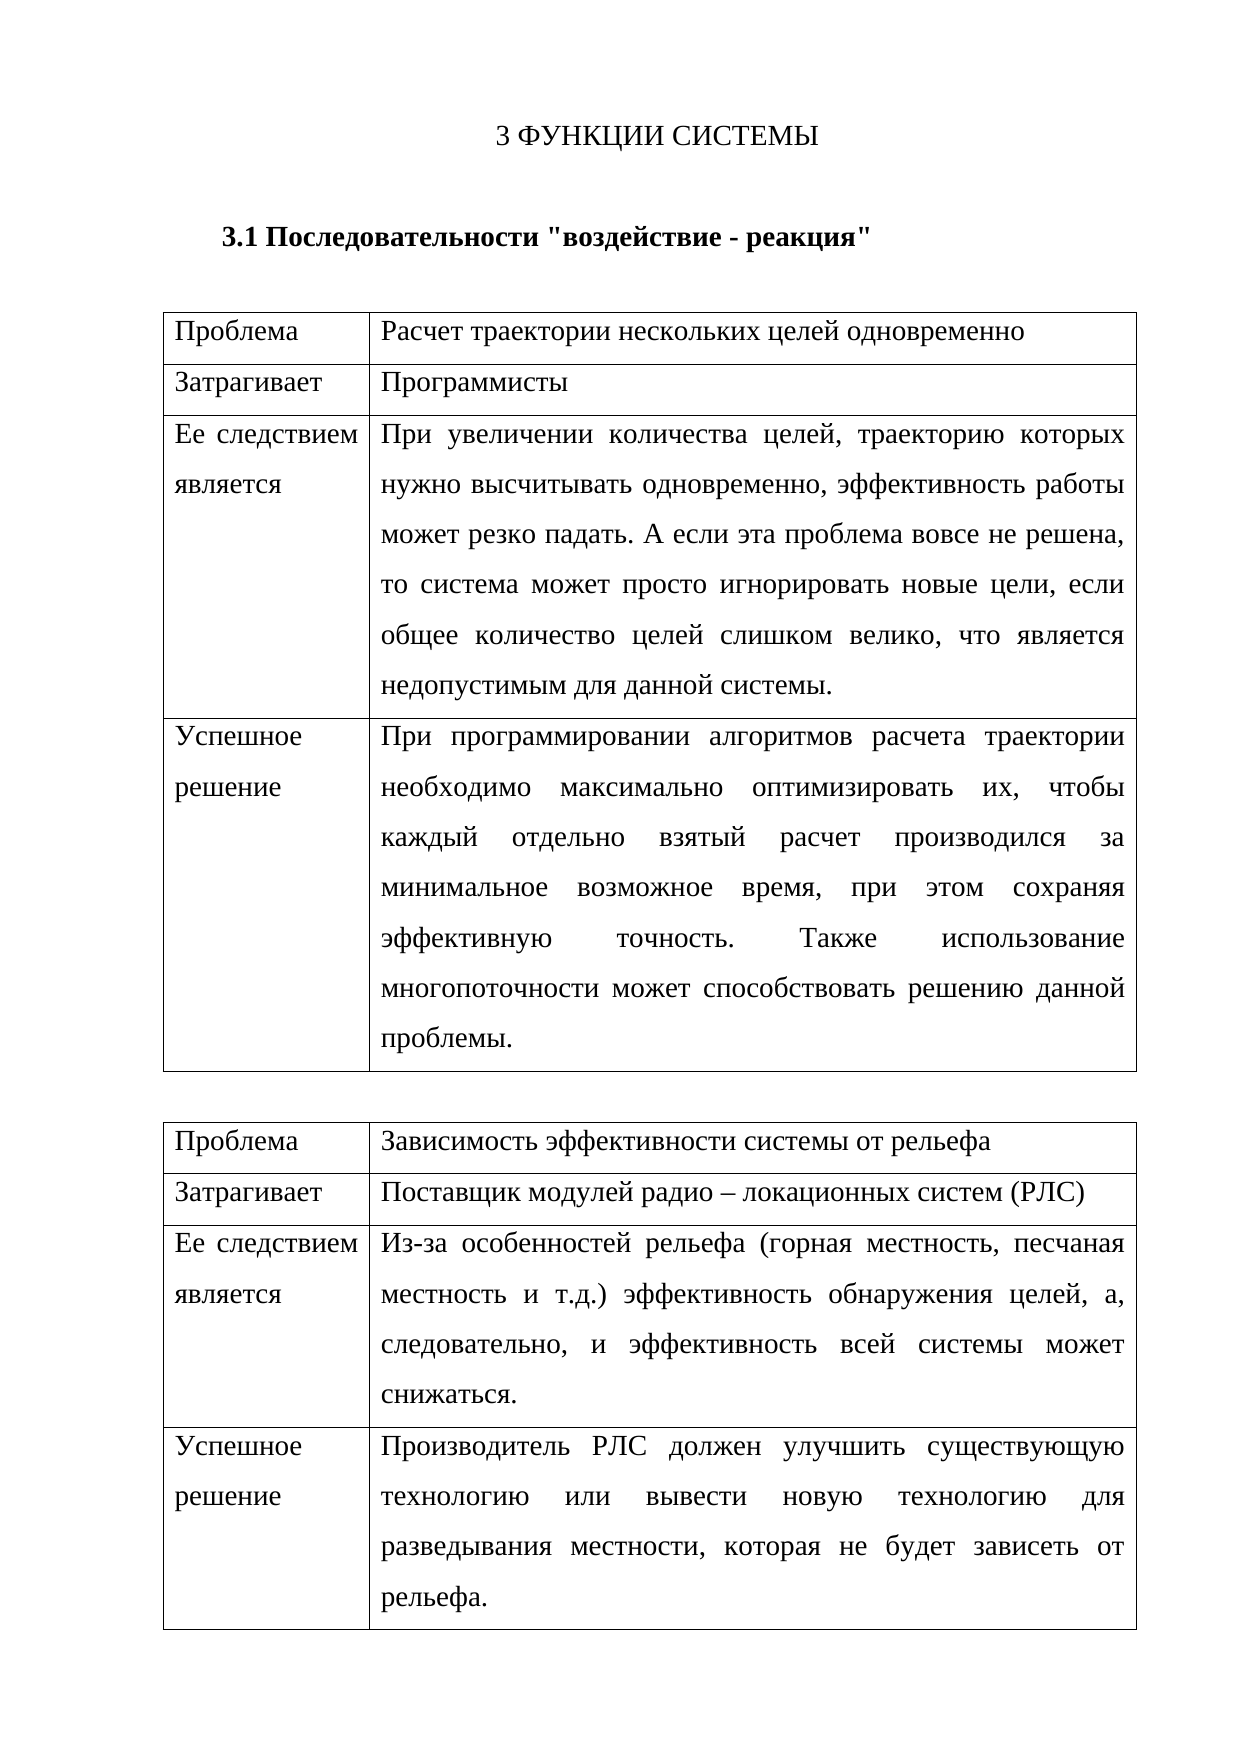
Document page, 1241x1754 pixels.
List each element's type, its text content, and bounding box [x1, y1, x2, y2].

table_cell Успешное решение [164, 719, 369, 1071]
table_header Зависимость эффективности системы от рельефа [370, 1123, 1136, 1173]
text 3.1 Последовательности "воздействие - реакция" [162, 219, 1152, 252]
text 3 ФУНКЦИИ СИСТЕМЫ [162, 118, 1152, 152]
table_header Проблема [164, 1123, 369, 1173]
table_header Проблема [164, 313, 369, 363]
table_cell При увеличении количества целей, траекторию которых нужно высчитывать одновременно, эффективность работы может резко падать. А если эта проблема вовсе не решена, то система может просто игнорировать новые цели, если общее количество целей слишком велико, что является недопустимым для данной системы. [370, 416, 1136, 717]
table_header Расчет траектории нескольких целей одновременно [370, 313, 1136, 363]
table_cell Ее следствием является [164, 416, 369, 717]
table_cell Затрагивает [164, 1174, 369, 1224]
table_cell Ее следствием является [164, 1226, 369, 1427]
table_cell При программировании алгоритмов расчета траектории необходимо максимально оптимизировать их, чтобы каждый отдельно взятый расчет производился за минимальное возможное время, при этом сохраняя эффективную точность. Также использование многопоточности может способствовать решению данной проблемы. [370, 719, 1136, 1071]
table_cell Поставщик модулей радио – локационных систем (РЛС) [370, 1174, 1136, 1224]
table_cell Успешное решение [164, 1428, 369, 1629]
table_cell Затрагивает [164, 365, 369, 415]
table_cell Производитель РЛС должен улучшить существующую технологию или вывести новую технологию для разведывания местности, которая не будет зависеть от рельефа. [370, 1428, 1136, 1629]
table_cell Программисты [370, 365, 1136, 415]
table_cell Из-за особенностей рельефа (горная местность, песчаная местность и т.д.) эффективность обнаружения целей, а, следовательно, и эффективность всей системы может снижаться. [370, 1226, 1136, 1427]
